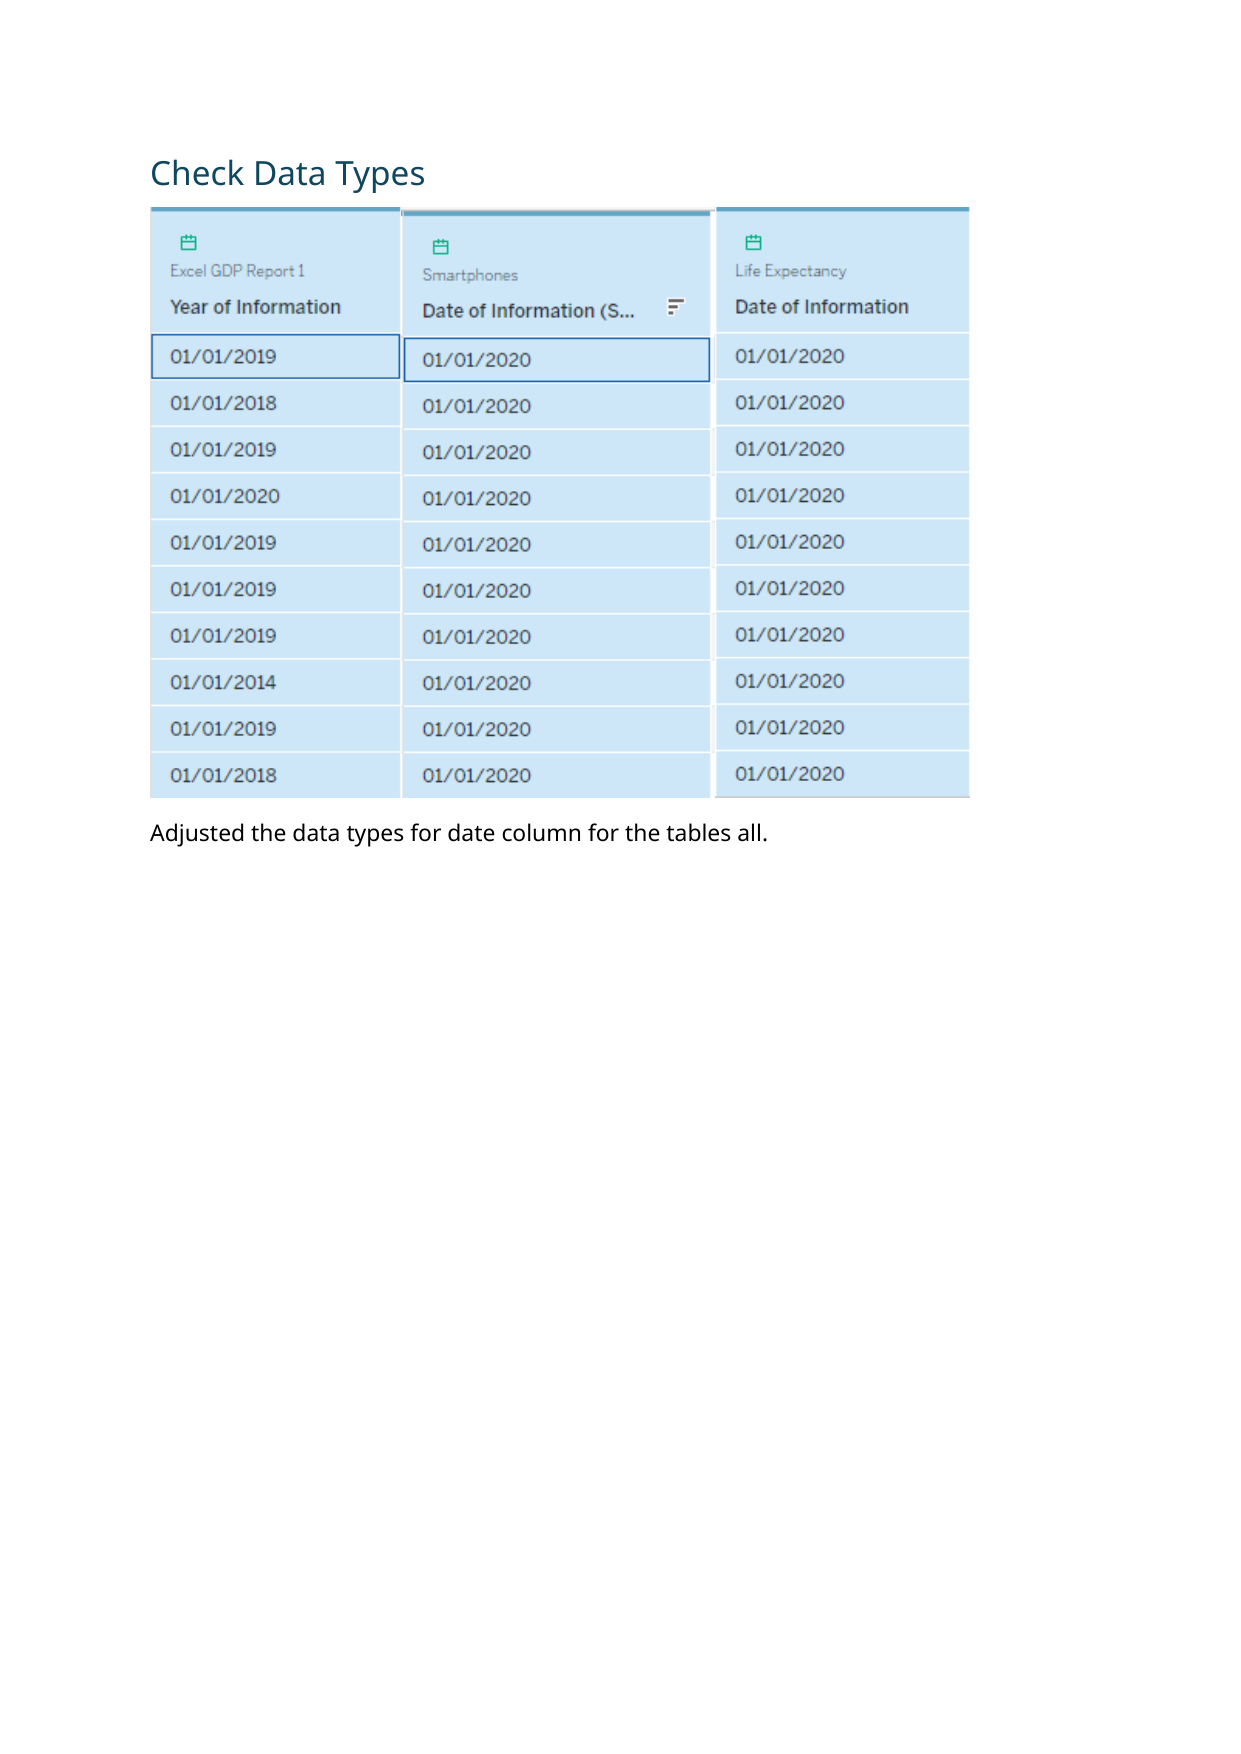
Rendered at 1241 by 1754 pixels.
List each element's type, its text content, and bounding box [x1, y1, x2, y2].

text Adjusted the data types for date column for the tables all. [150, 817, 1090, 848]
subtitle Check Data Types [150, 150, 1090, 195]
picture [150, 207, 970, 798]
